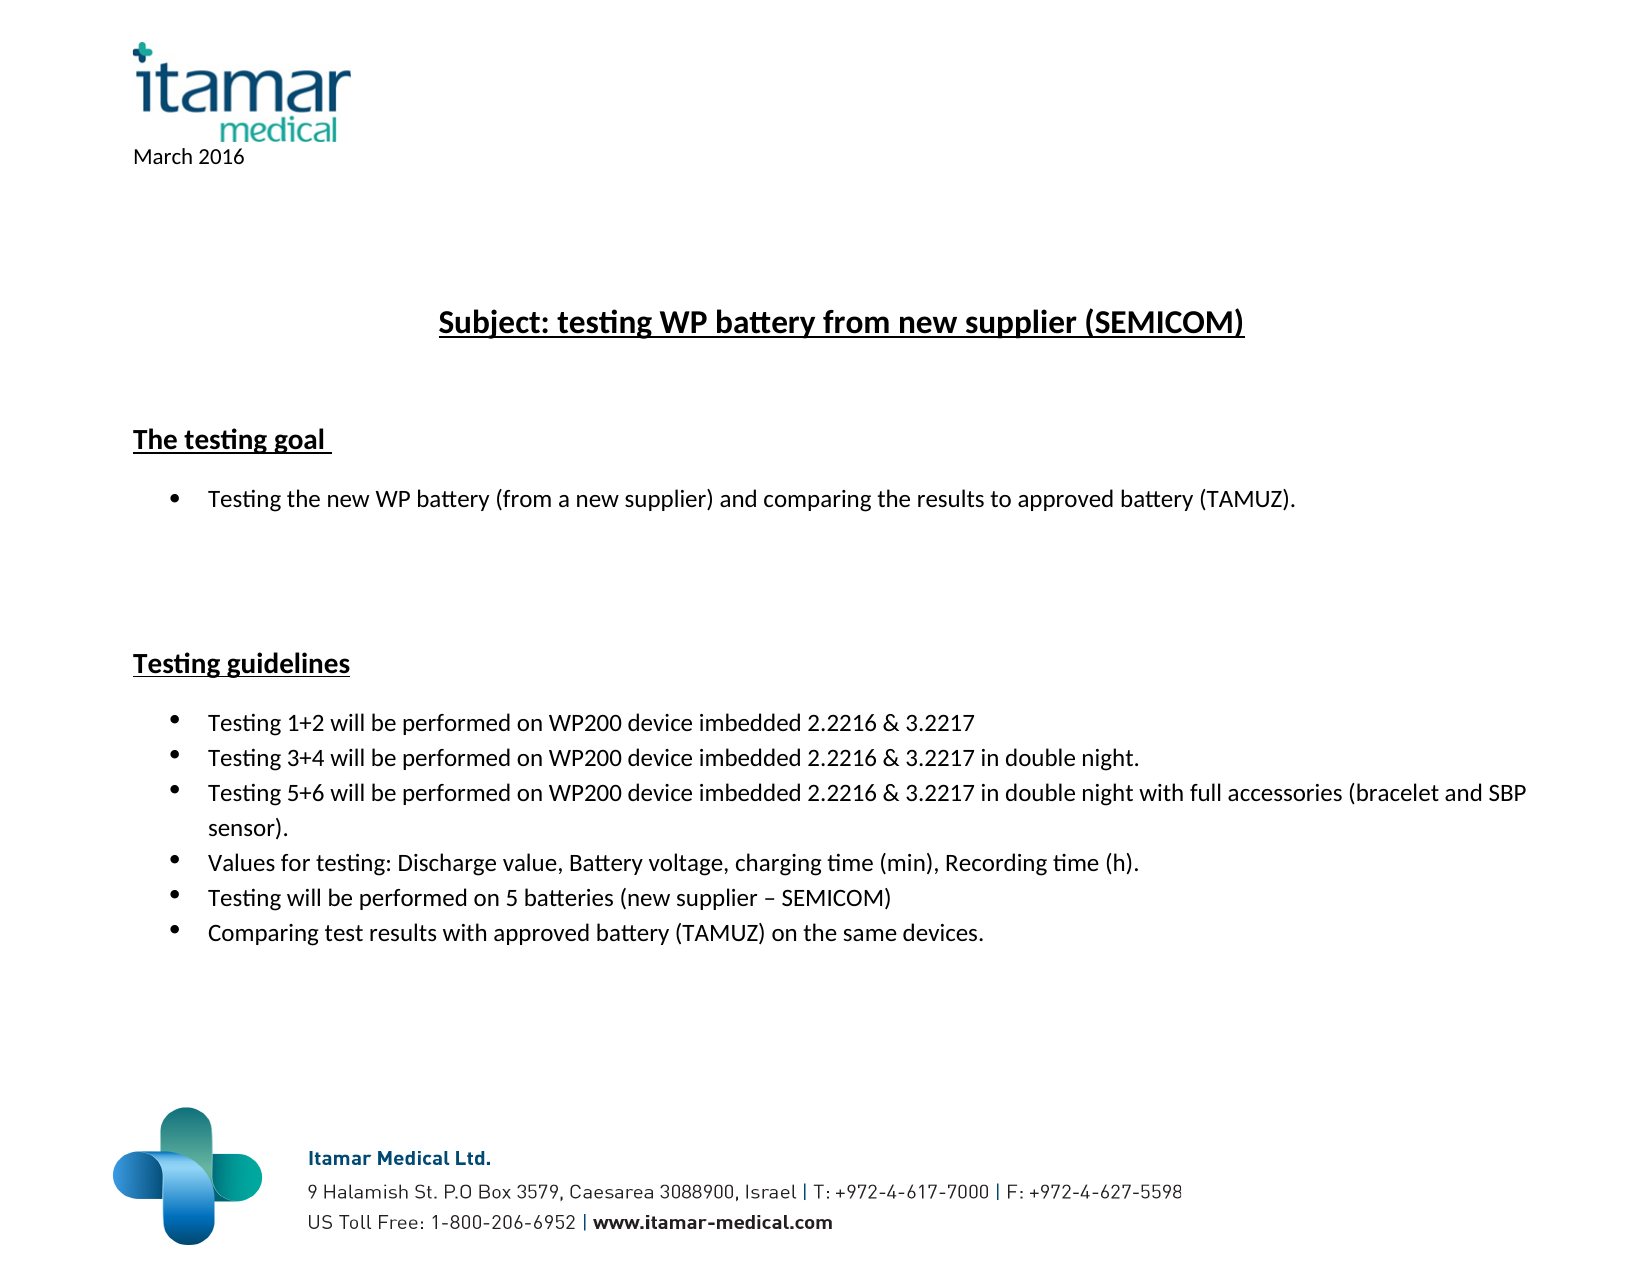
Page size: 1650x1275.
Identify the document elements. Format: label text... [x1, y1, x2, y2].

picture [132, 42, 351, 142]
text Testing guidelines [133, 645, 1550, 681]
list Comparing test results with approved battery (TAMUZ) on the same devices. [170, 917, 1550, 947]
list Testing 5+6 will be performed on WP200 device imbedded 2.2216 & 3.2217 in double night with full accessories (bracelet and SBP sensor). [170, 777, 1550, 842]
list Values for testing: Discharge value, Battery voltage, charging time (min), Recording time (h). [170, 847, 1550, 877]
list Testing will be performed on 5 batteries (new supplier – SEMICOM) [170, 882, 1550, 912]
text The testing goal [133, 421, 1550, 457]
text Subject: testing WP battery from new supplier (SEMICOM) [133, 301, 1550, 342]
list Testing 1+2 will be performed on WP200 device imbedded 2.2216 & 3.2217 [170, 707, 1550, 737]
text March 2016 [133, 142, 1550, 170]
picture [112, 1107, 1182, 1245]
list Testing the new WP battery (from a new supplier) and comparing the results to approved battery (TAMUZ). [170, 483, 1550, 514]
list Testing 3+4 will be performed on WP200 device imbedded 2.2216 & 3.2217 in double night. [170, 742, 1550, 772]
